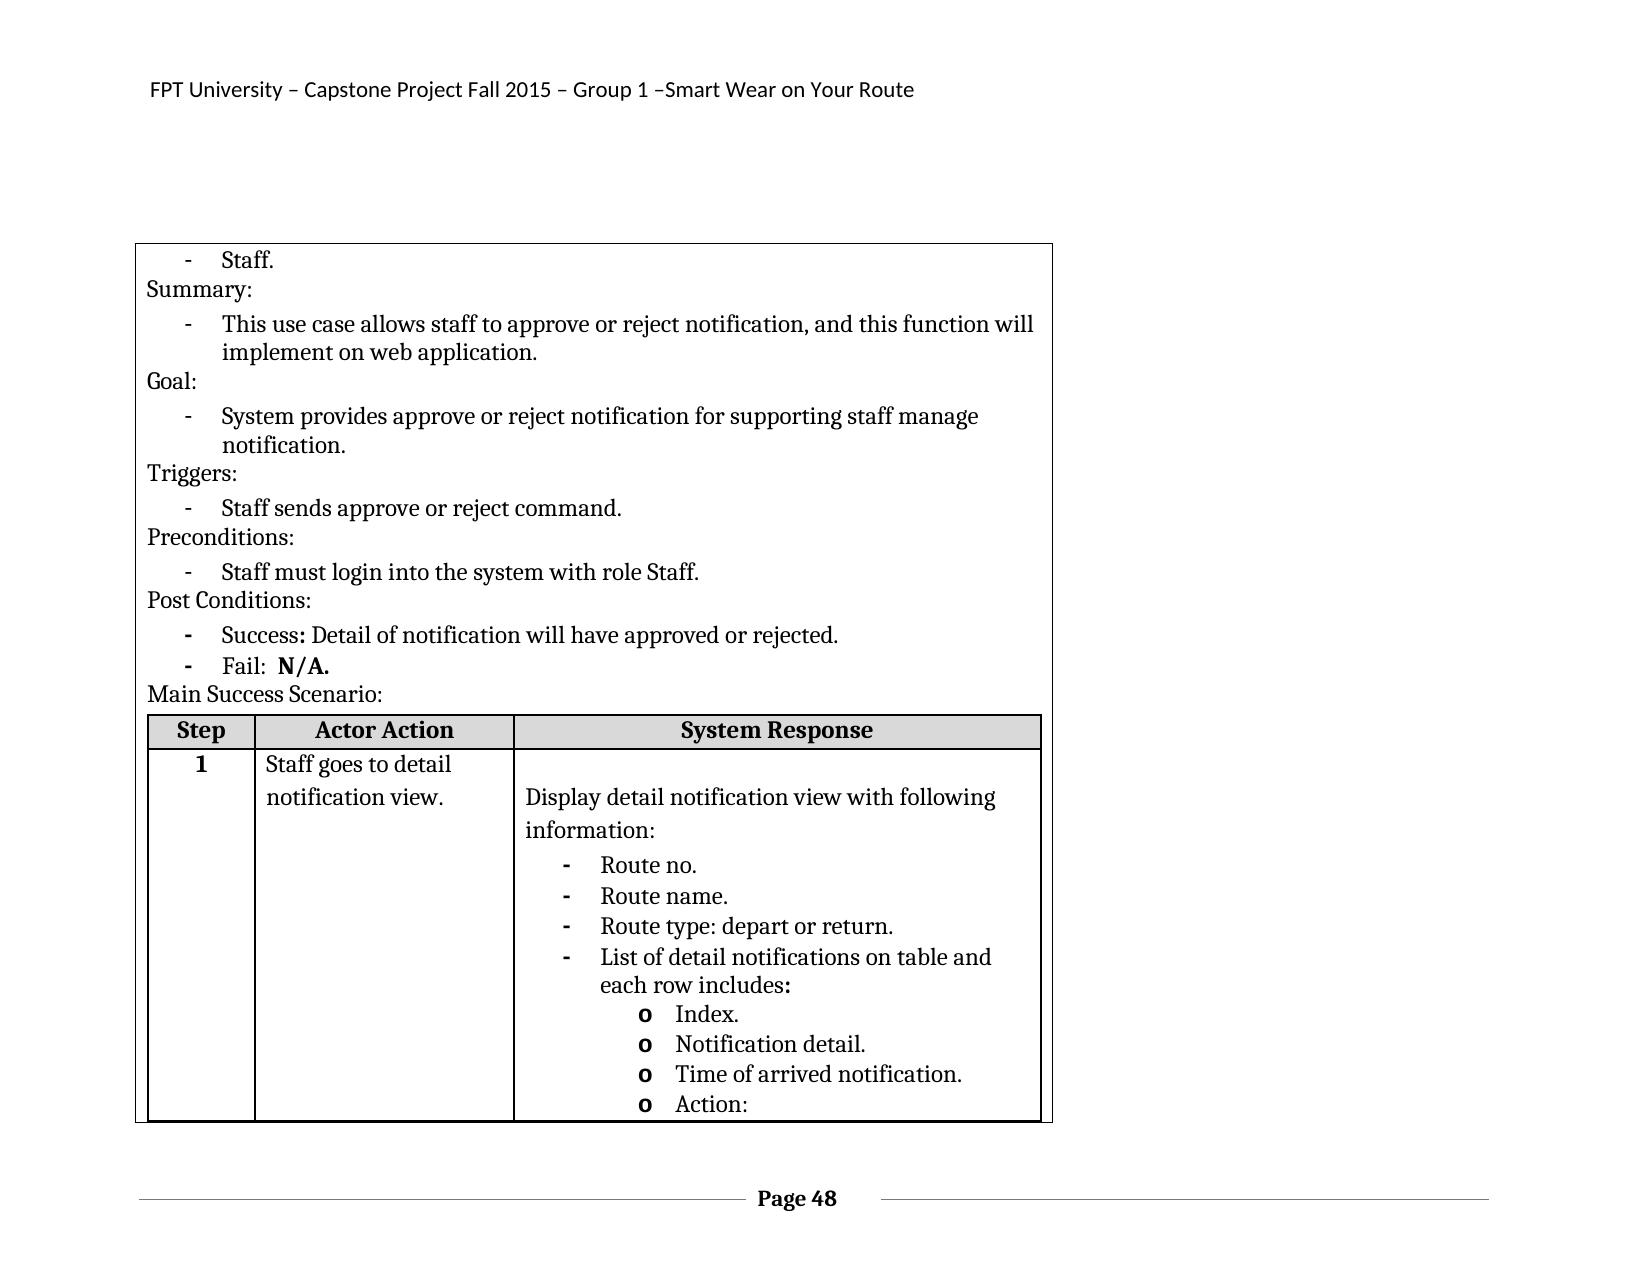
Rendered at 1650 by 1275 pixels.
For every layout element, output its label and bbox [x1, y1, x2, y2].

table_cell [136, 244, 1052, 1122]
